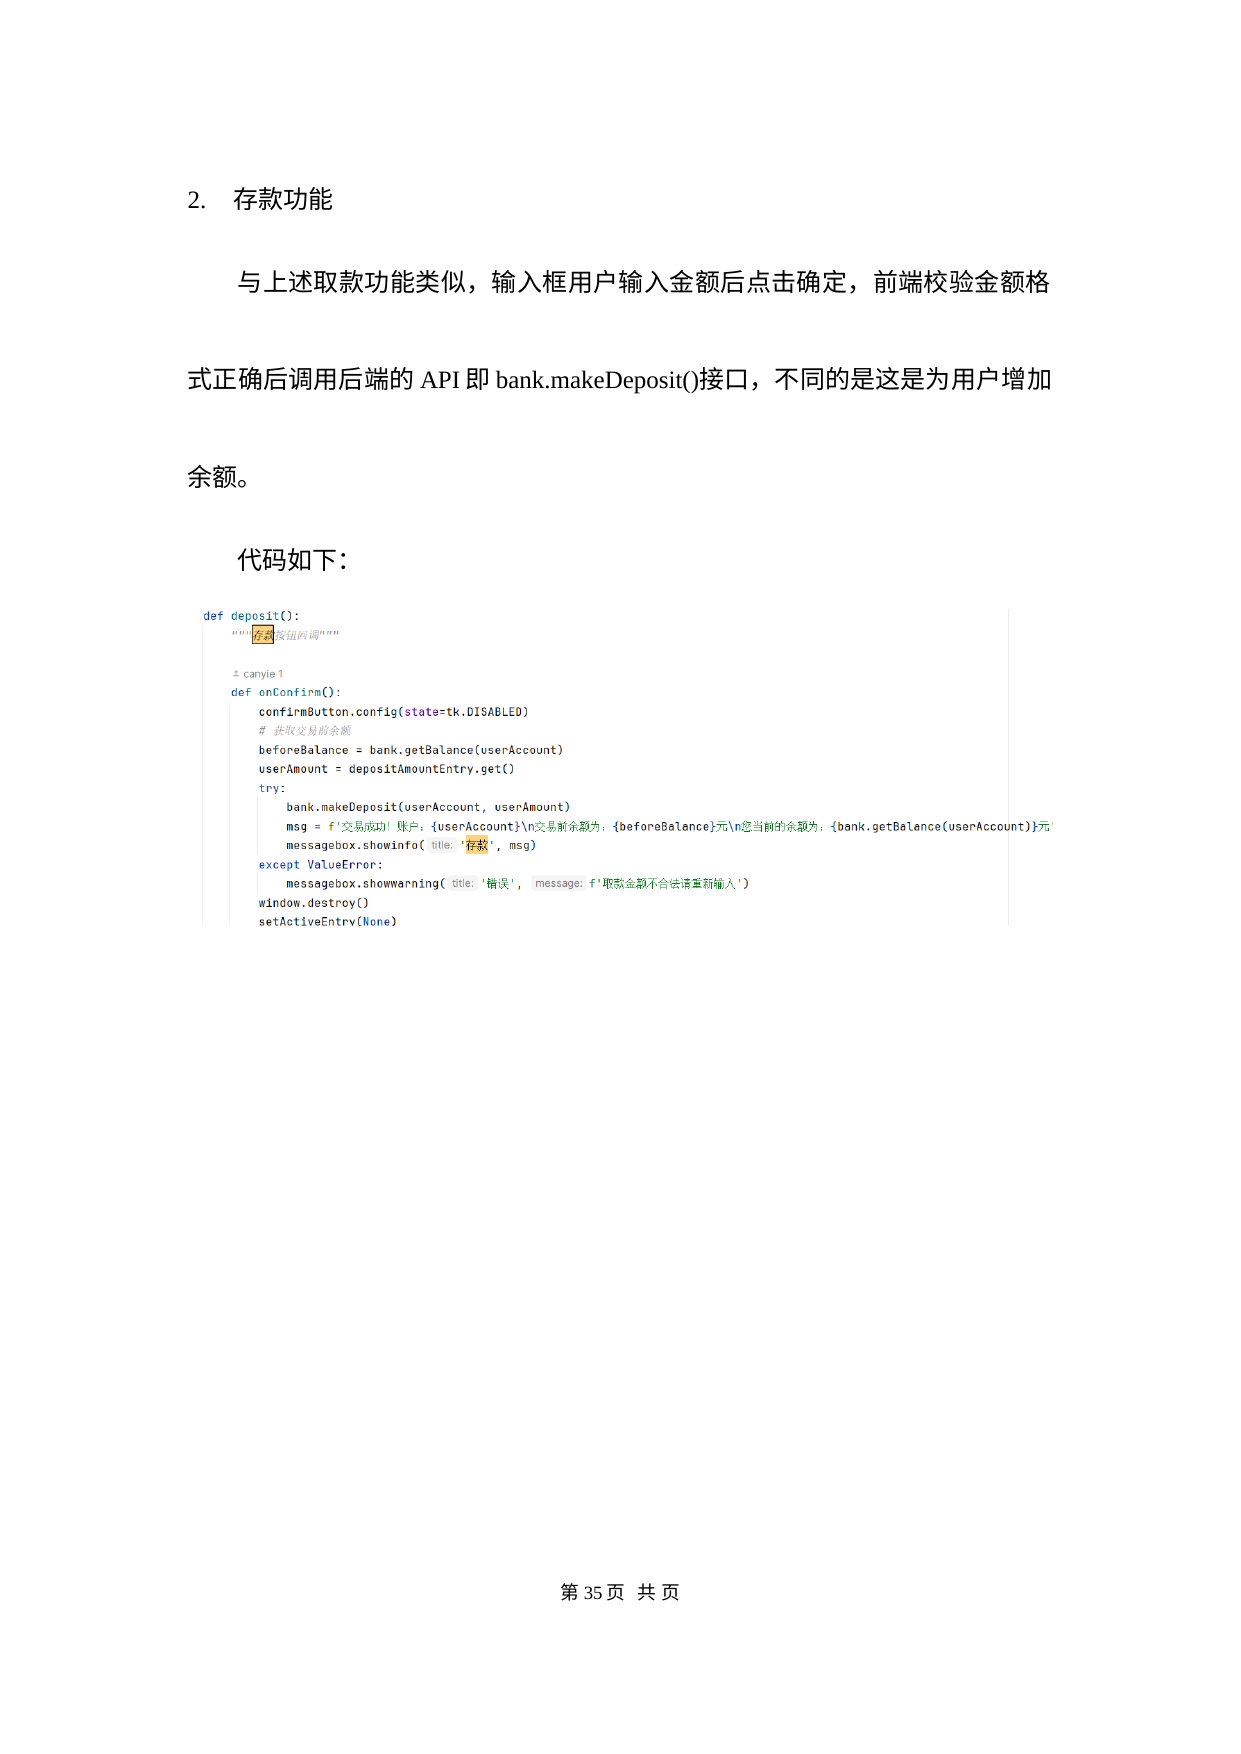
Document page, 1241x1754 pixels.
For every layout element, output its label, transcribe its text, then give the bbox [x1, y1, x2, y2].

text 与上述取款功能类似，输入框用户输入金额后点击确定，前端校验金额格式正确后调用后端的API即bank.makeDeposit()接口，不同的是这是为用户增加余额。 [187, 248, 1053, 508]
picture [198, 609, 1053, 926]
table_header [188, 609, 1053, 949]
text 代码如下： [187, 526, 1053, 591]
list 存款功能 [187, 165, 1053, 230]
